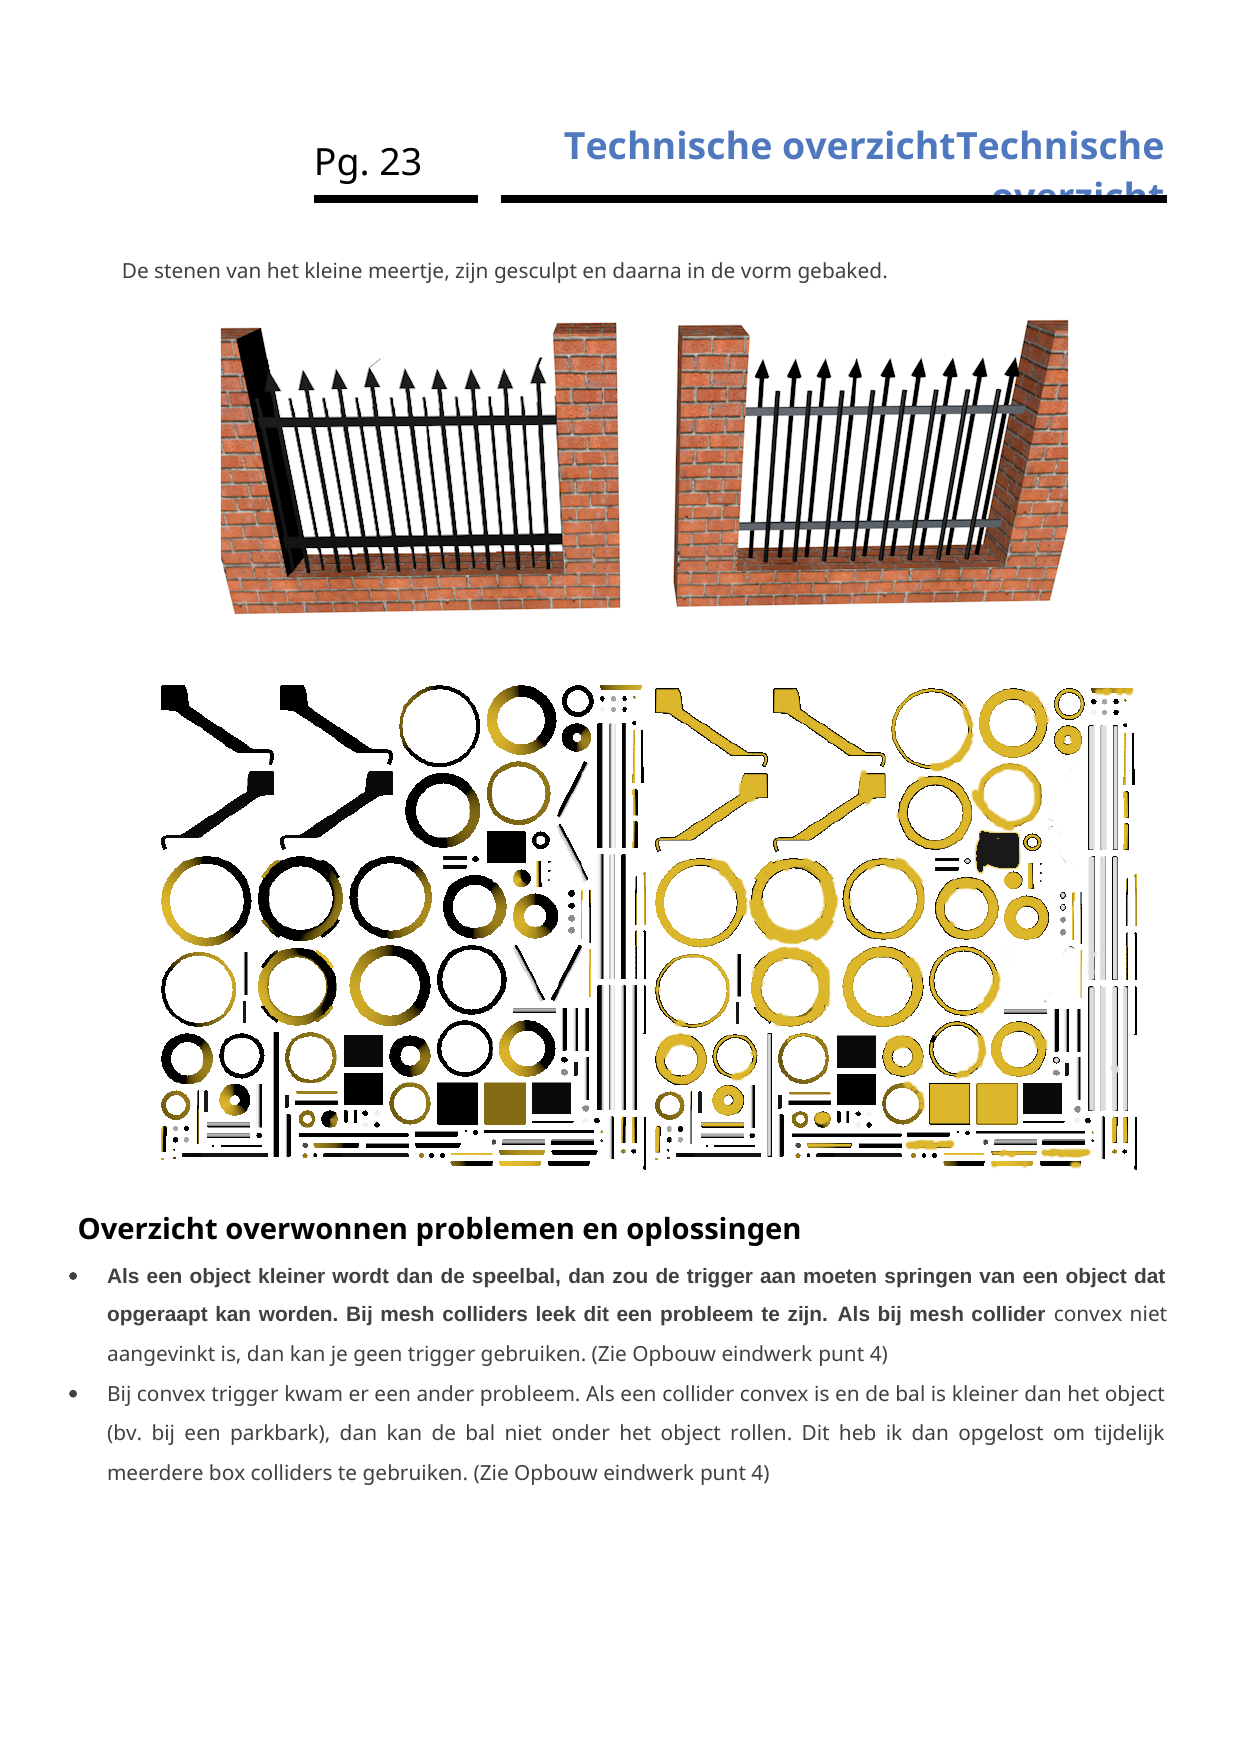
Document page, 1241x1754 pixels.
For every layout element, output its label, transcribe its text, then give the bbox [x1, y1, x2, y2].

list Bij convex trigger kwam er een ander probleem. Als een collider convex is en de bal is kleiner dan het object (bv. bij een parkbark), dan kan de bal niet onder het object rollen. Dit heb ik dan opgelost om tijdelijk meerdere box colliders te gebruiken. (Zie Opbouw eindwerk punt 4) [69, 1379, 1167, 1487]
list De stenen van het kleine meertje, zijn gesculpt en daarna in de vorm gebaked. [122, 256, 1167, 284]
picture [652, 685, 1139, 1172]
list Als een object kleiner wordt dan de speelbal, dan zou de trigger aan moeten springen van een object dat opgeraapt kan worden. Bij mesh colliders leek dit een probleem te zijn. Als bij mesh collider convex niet aangevinkt is, dan kan je geen trigger gebruiken. (Zie Opbouw eindwerk punt 4) [69, 1264, 1167, 1367]
picture [158, 682, 648, 1172]
picture [220, 295, 1069, 655]
text Overzicht overwonnen problemen en oplossingen [77, 1208, 1167, 1248]
